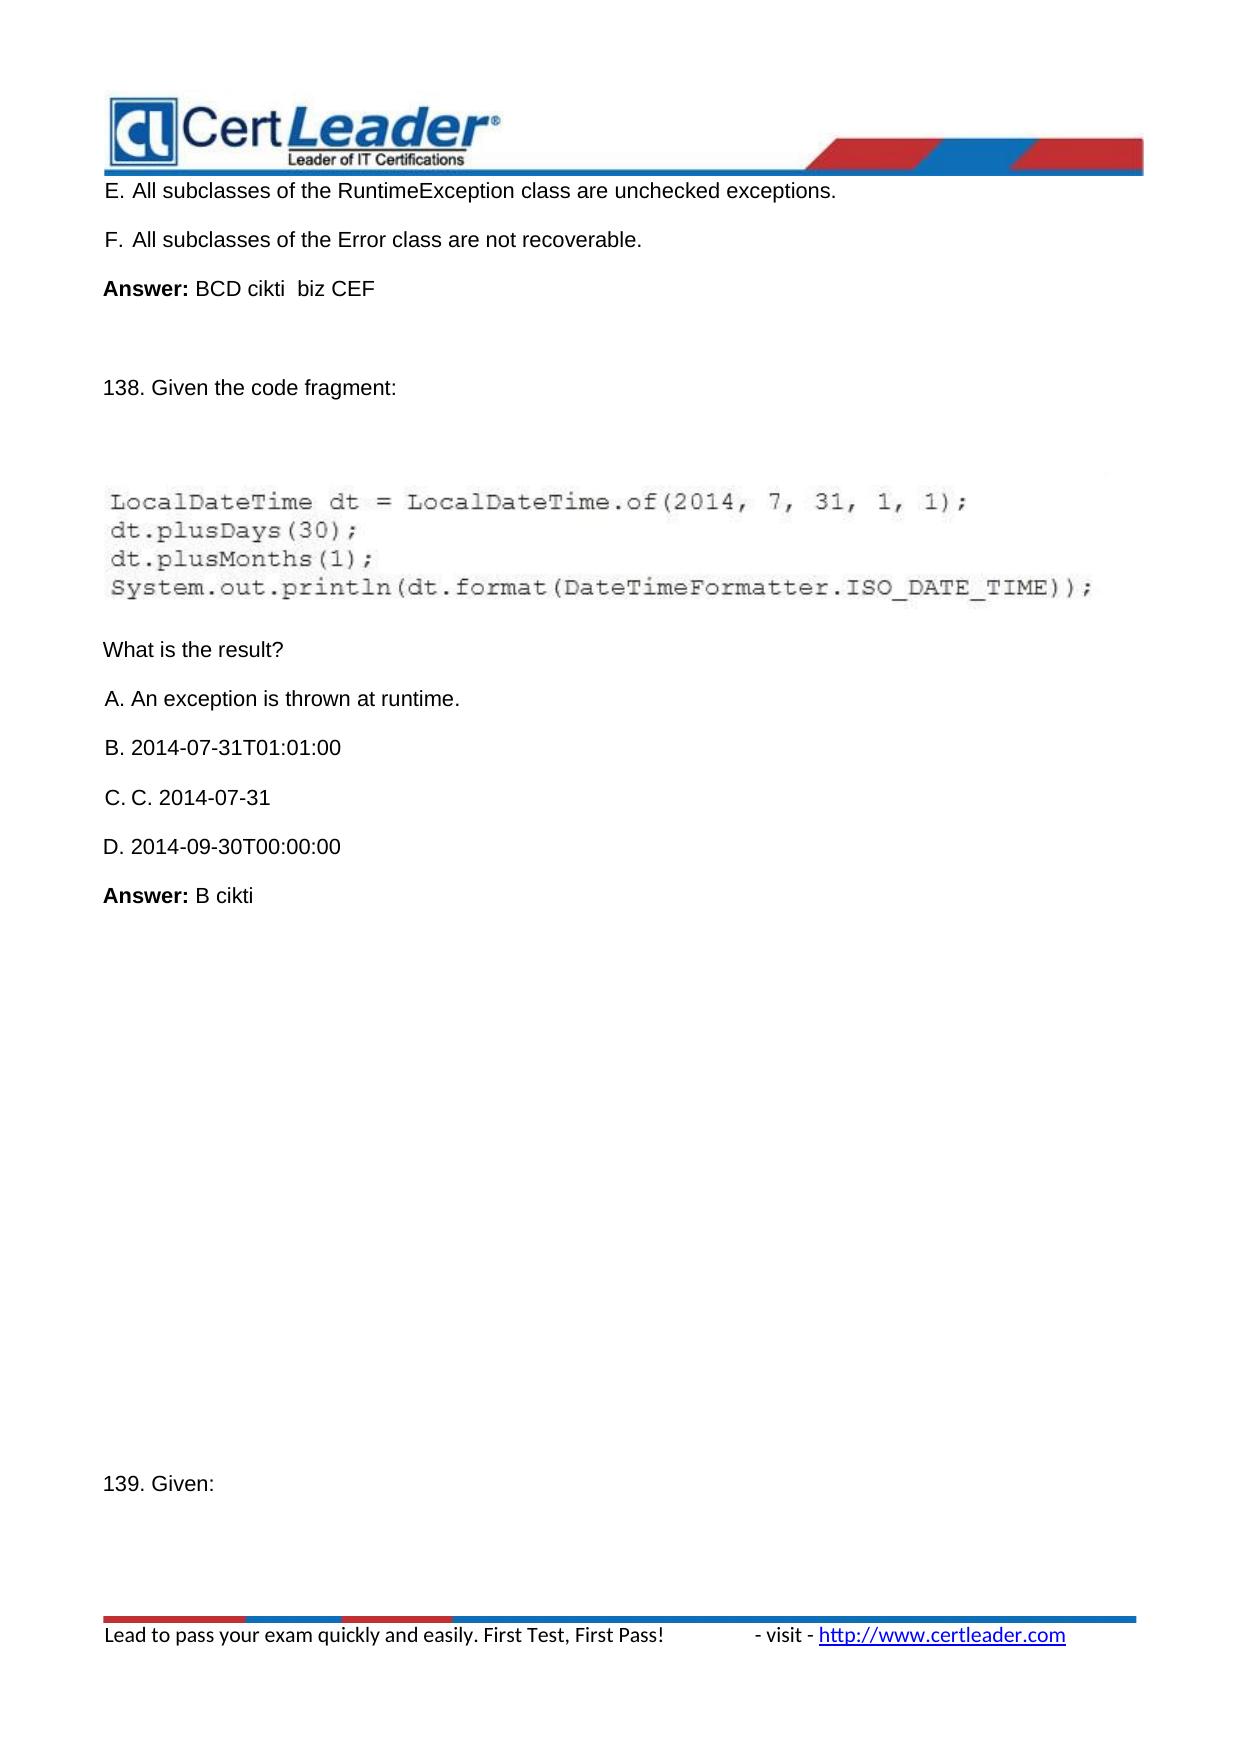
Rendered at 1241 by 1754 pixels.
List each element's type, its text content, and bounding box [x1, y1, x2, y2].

list C. 2014-07-31 [104, 784, 749, 810]
list An exception is thrown at runtime. [104, 686, 749, 711]
text What is the result? [103, 637, 1136, 662]
picture [104, 90, 1144, 176]
text 139. Given: [103, 1471, 1136, 1496]
list All subclasses of the RuntimeException class are unchecked exceptions. [104, 178, 1136, 203]
subtitle Answer: B cikti [103, 883, 1136, 908]
picture [103, 1616, 1137, 1623]
text D. 2014-09-30T00:00:00 [103, 834, 1136, 859]
text Answer: BCD cikti biz CEF [103, 276, 398, 301]
list 2014-07-31T01:01:00 [104, 735, 749, 760]
picture [104, 473, 1108, 609]
text 138. Given the code fragment: [103, 375, 398, 400]
list All subclasses of the Error class are not recoverable. [104, 227, 1136, 252]
